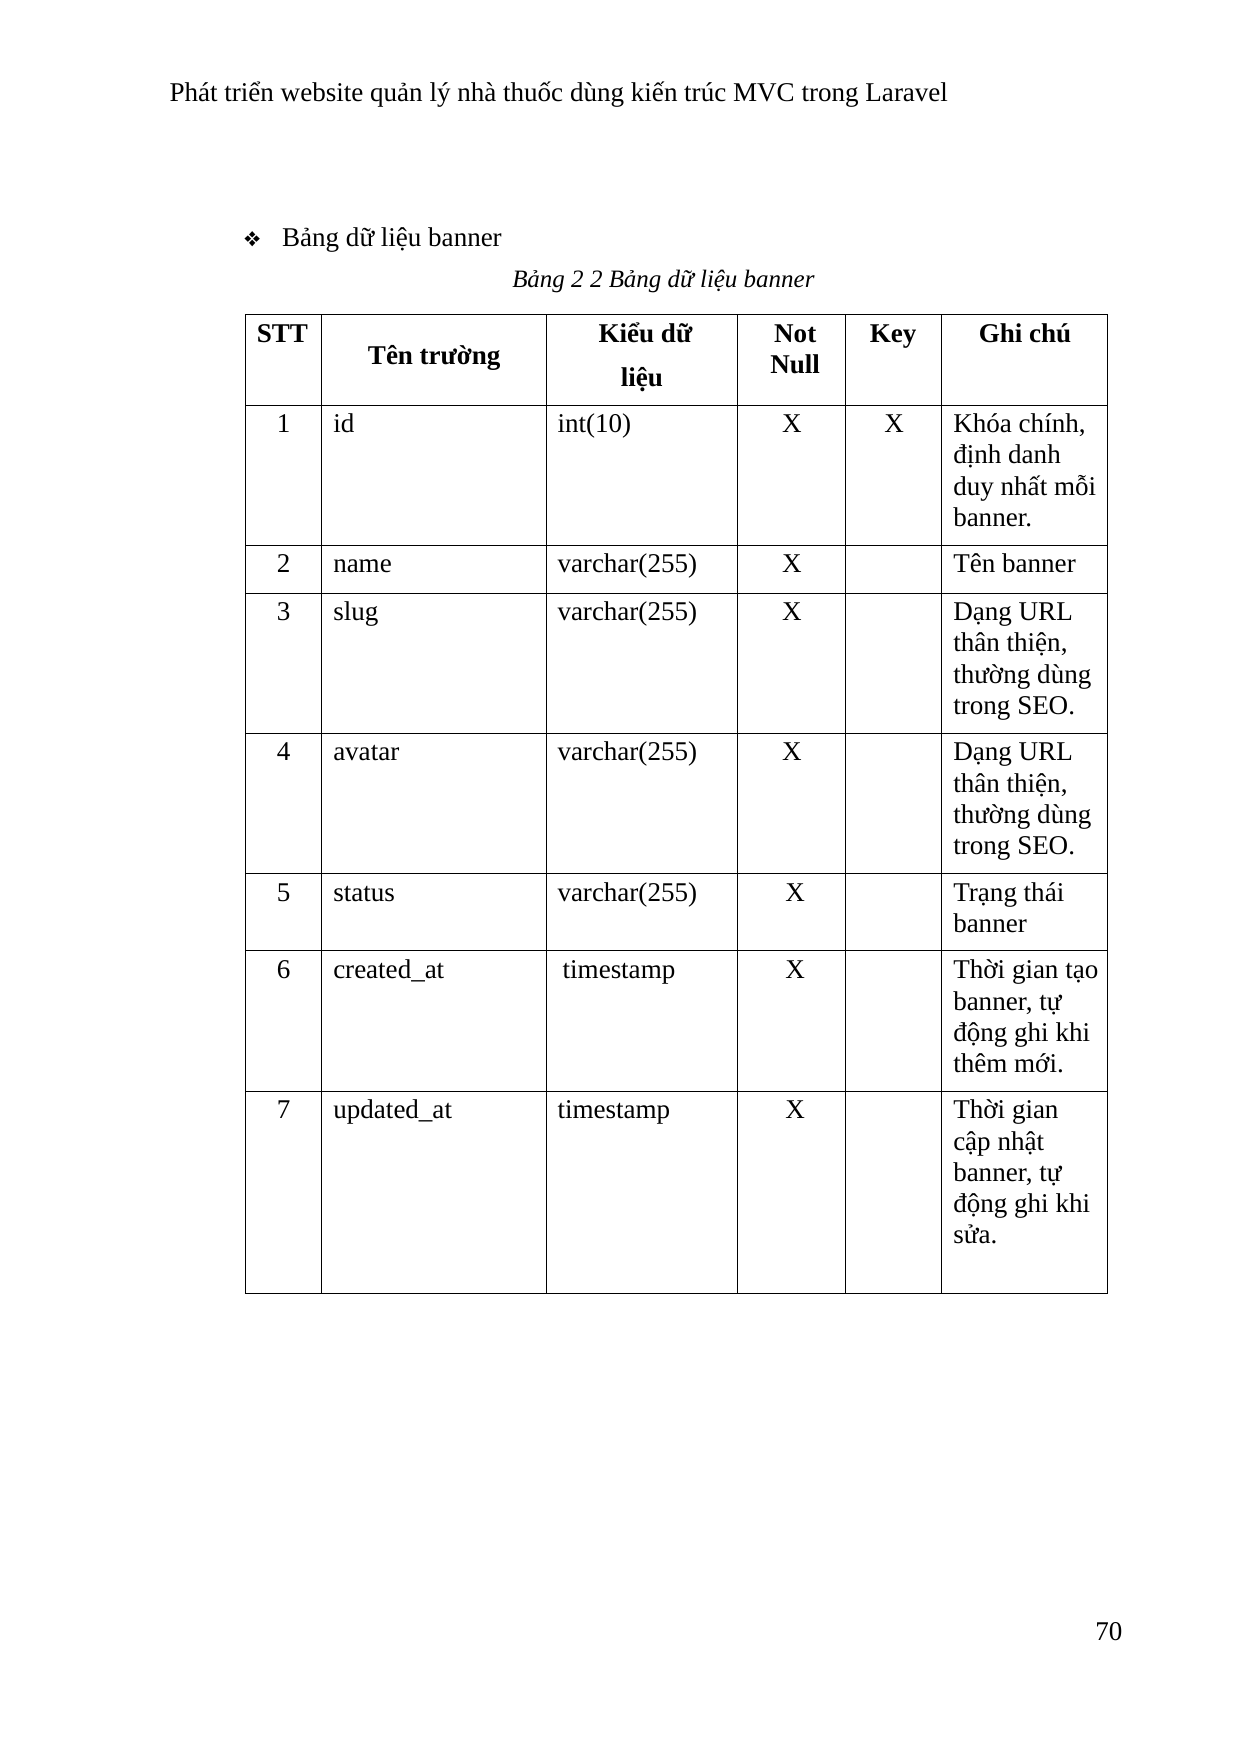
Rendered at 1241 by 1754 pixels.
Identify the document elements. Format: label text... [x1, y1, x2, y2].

table_cell varchar(255) [547, 546, 737, 592]
table_cell varchar(255) [547, 734, 737, 873]
table_cell int(10) [547, 406, 737, 544]
table_header STT [246, 315, 321, 404]
table_cell 7 [246, 1092, 321, 1293]
table_cell 6 [246, 951, 321, 1091]
table_cell 2 [246, 546, 321, 592]
table_cell name [322, 546, 546, 592]
table_header Key [846, 315, 941, 404]
table_header Tên trường [322, 315, 546, 404]
table_cell X [738, 951, 845, 1091]
table_cell X [738, 734, 845, 873]
table_cell X [738, 406, 845, 544]
table_cell Trạng thái banner [942, 874, 1107, 950]
table_cell 1 [246, 406, 321, 544]
table_cell X [738, 546, 845, 592]
table_cell [846, 951, 941, 1091]
table_cell timestamp [547, 951, 737, 1091]
table_cell avatar [322, 734, 546, 873]
table_cell [846, 734, 941, 873]
table_cell Thời gian tạo banner, tự động ghi khi thêm mới. [942, 951, 1107, 1091]
table_cell slug [322, 594, 546, 732]
table_cell Dạng URL thân thiện, thường dùng trong SEO. [942, 734, 1107, 873]
table_cell 5 [246, 874, 321, 950]
table_cell status [322, 874, 546, 950]
table_cell Dạng URL thân thiện, thường dùng trong SEO. [942, 594, 1107, 732]
table_cell Khóa chính, định danh duy nhất mỗi banner. [942, 406, 1107, 544]
table_cell 4 [246, 734, 321, 873]
table_cell timestamp [547, 1092, 737, 1293]
table_header Ghi chú [942, 315, 1107, 404]
table_cell [846, 874, 941, 950]
table_cell varchar(255) [547, 874, 737, 950]
table_header Not Null [738, 315, 845, 404]
table_cell Tên banner [942, 546, 1107, 592]
table_cell created_at [322, 951, 546, 1091]
table_cell [846, 594, 941, 732]
list Bảng dữ liệu banner [244, 221, 1121, 252]
table_cell updated_at [322, 1092, 546, 1293]
table_cell [846, 546, 941, 592]
table_cell 3 [246, 594, 321, 732]
table_cell id [322, 406, 546, 544]
table_cell varchar(255) [547, 594, 737, 732]
table_cell [846, 1092, 941, 1293]
table_cell X [738, 594, 845, 732]
table_cell X [738, 1092, 845, 1293]
table_cell X [846, 406, 941, 544]
table_cell Thời gian cập nhật banner, tự động ghi khi sửa. [942, 1092, 1107, 1293]
table_cell X [738, 874, 845, 950]
table_header Kiểu dữ liệu [547, 315, 737, 404]
